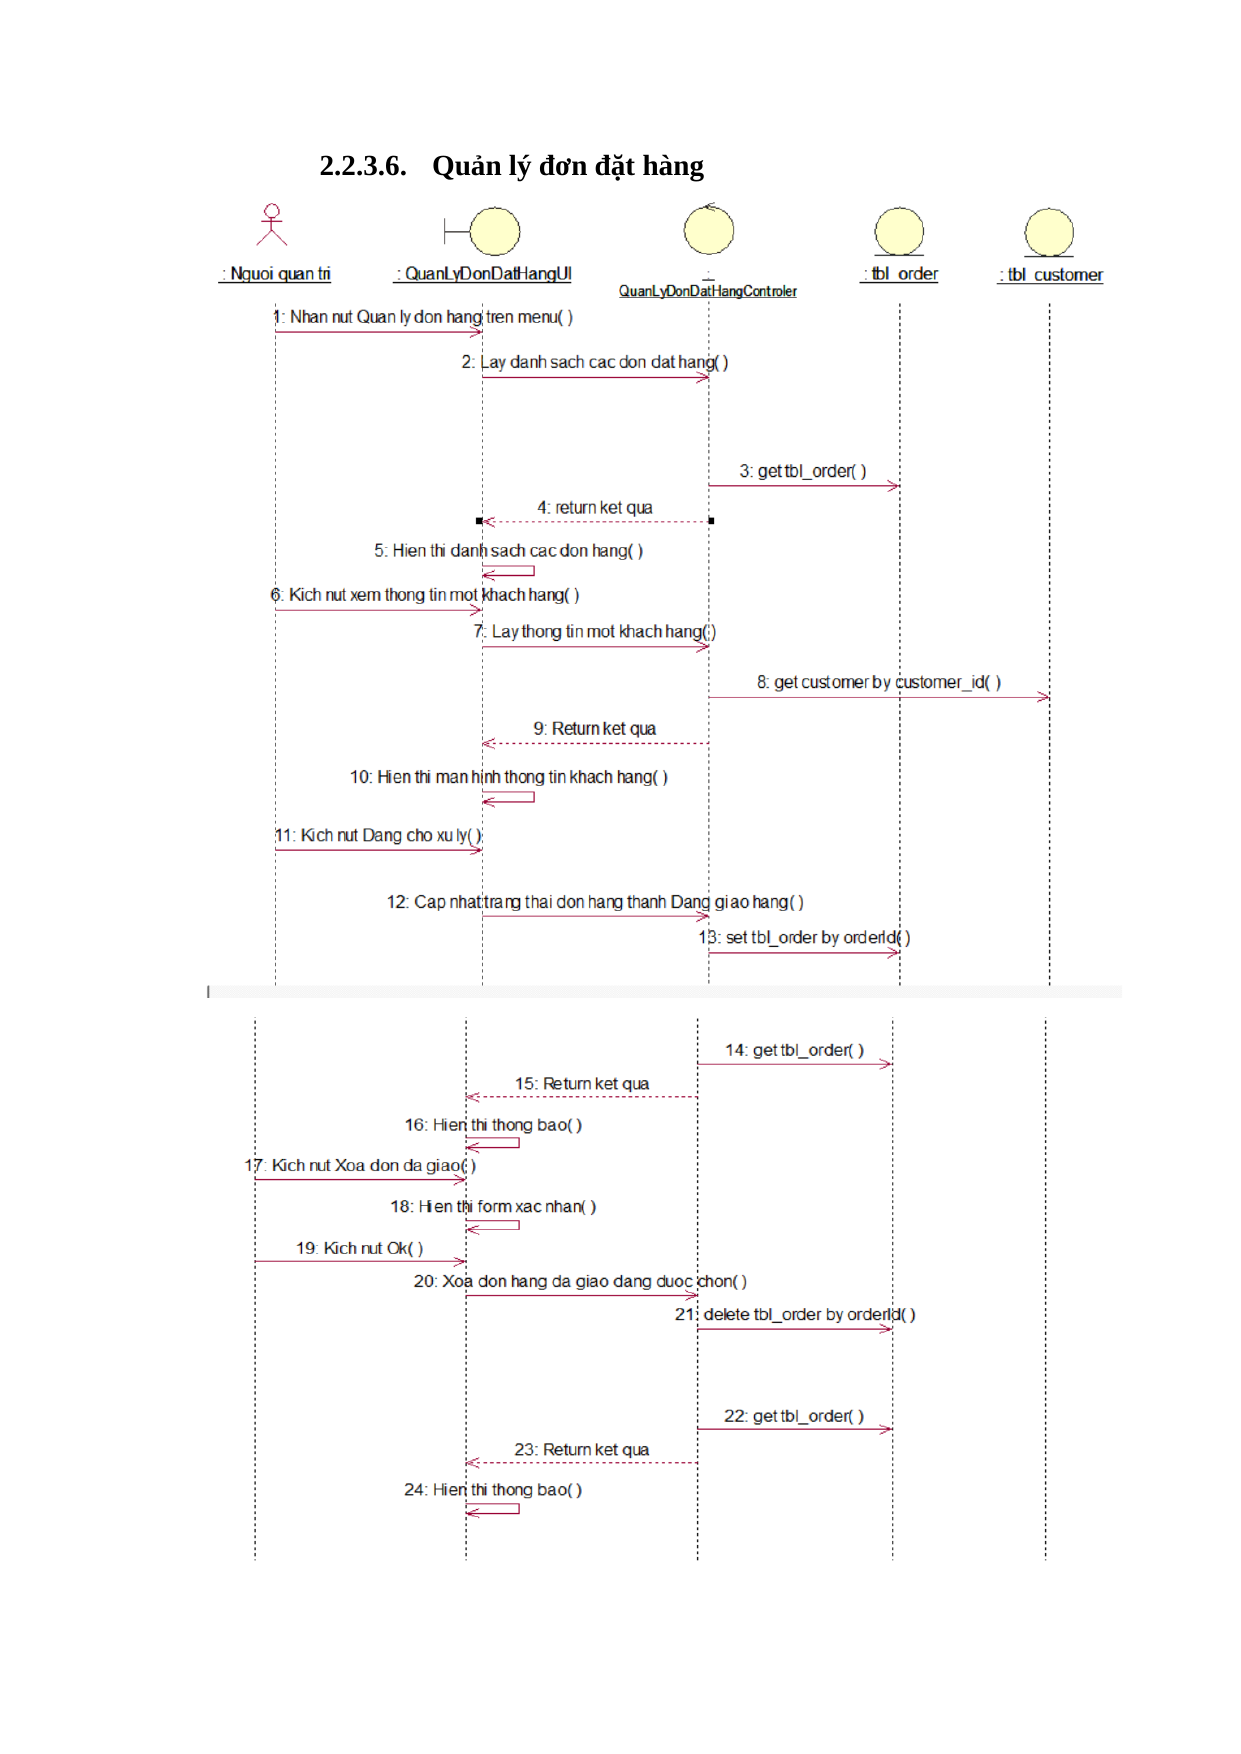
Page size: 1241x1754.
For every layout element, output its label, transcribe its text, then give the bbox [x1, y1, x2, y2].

picture [206, 198, 1123, 998]
picture [206, 1017, 1123, 1627]
list Quản lý đơn đặt hàng [319, 148, 1122, 181]
